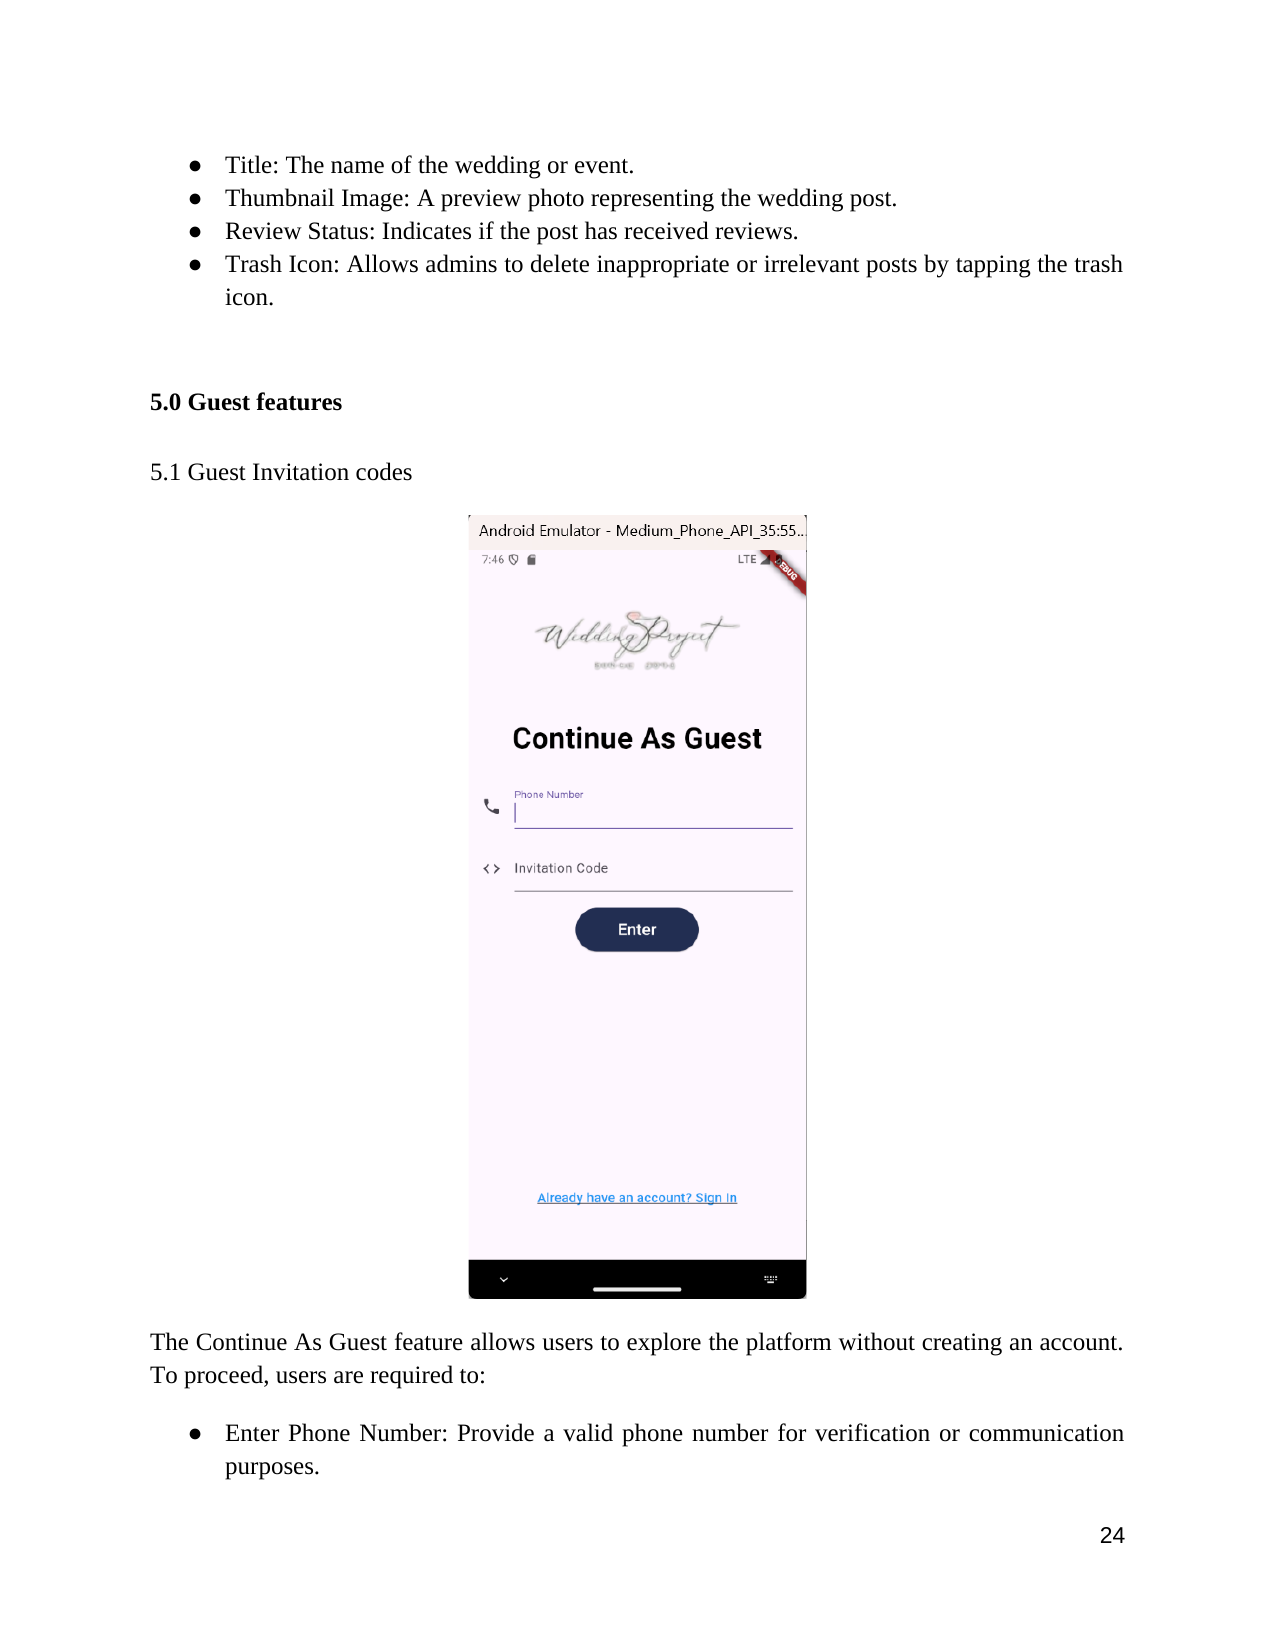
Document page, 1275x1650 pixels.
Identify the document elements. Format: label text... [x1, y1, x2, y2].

list Enter Phone Number: Provide a valid phone number for verification or communication purposes. [187, 1418, 1125, 1480]
list Trash Icon: Allows admins to delete inappropriate or irrelevant posts by tapping the trash icon. [187, 249, 1125, 341]
list Review Status: Indicates if the post has received reviews. [187, 216, 1125, 245]
picture [468, 515, 807, 1299]
subtitle 5.0 Guest features [150, 387, 1125, 415]
list Thumbnail Image: A preview photo representing the wedding post. [187, 183, 1125, 212]
text The Continue As Guest feature allows users to explore the platform without creating an account. To proceed, users are required to: [150, 1327, 1125, 1389]
subtitle 5.1 Guest Invitation codes [150, 457, 1125, 486]
list Title: The name of the wedding or event. [187, 150, 1125, 179]
